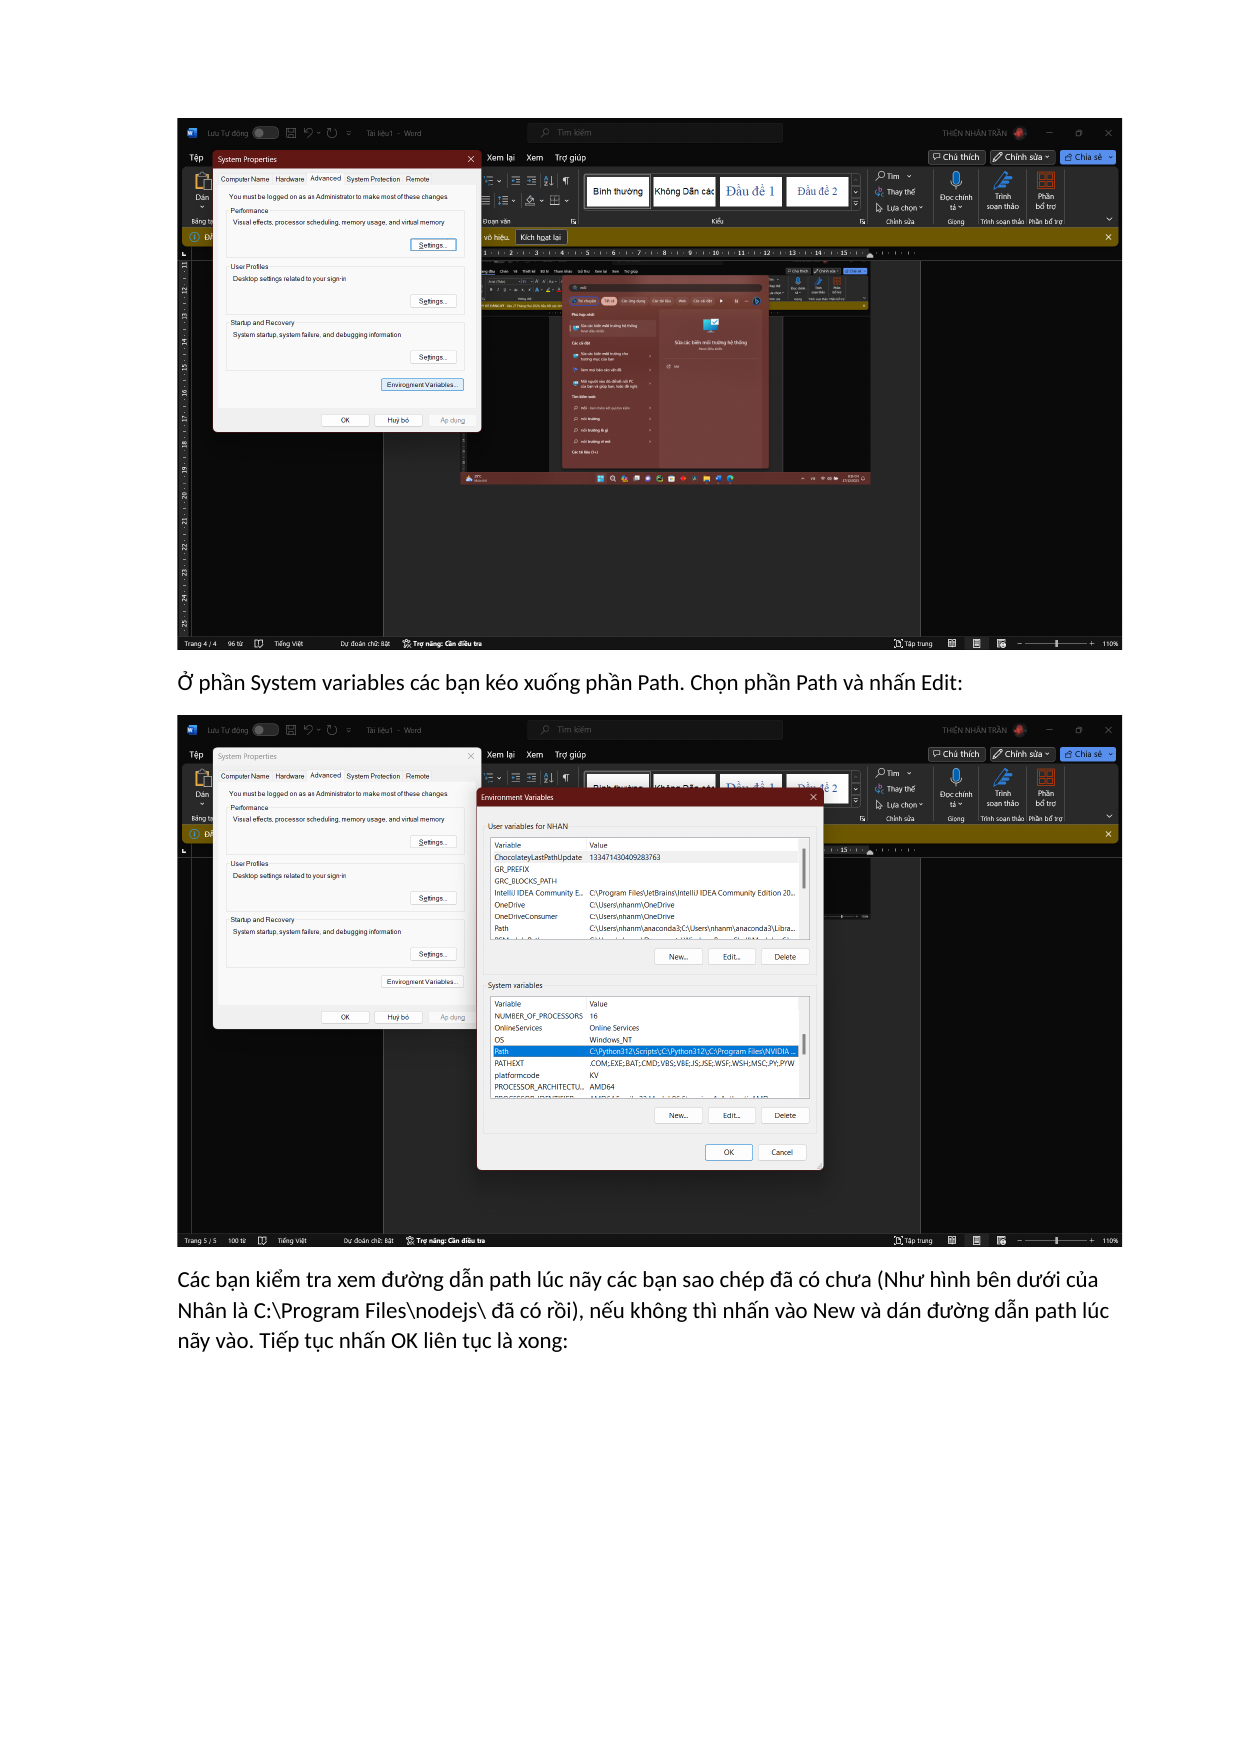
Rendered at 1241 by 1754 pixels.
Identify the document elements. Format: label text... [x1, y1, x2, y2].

text Các bạn kiểm tra xem đường dẫn path lúc nãy các bạn sao chép đã có chưa (Như hình bên dưới của Nhân là C:\Program Files\nodejs\ đã có rồi), nếu không thì nhấn vào New và dán đường dẫn path lúc nãy vào. Tiếp tục nhấn OK liên tục là xong: [177, 1266, 1122, 1354]
text Ở phần System variables các bạn kéo xuống phần Path. Chọn phần Path và nhấn Edit: [177, 668, 1122, 696]
picture [177, 715, 1123, 1247]
picture [177, 118, 1123, 650]
